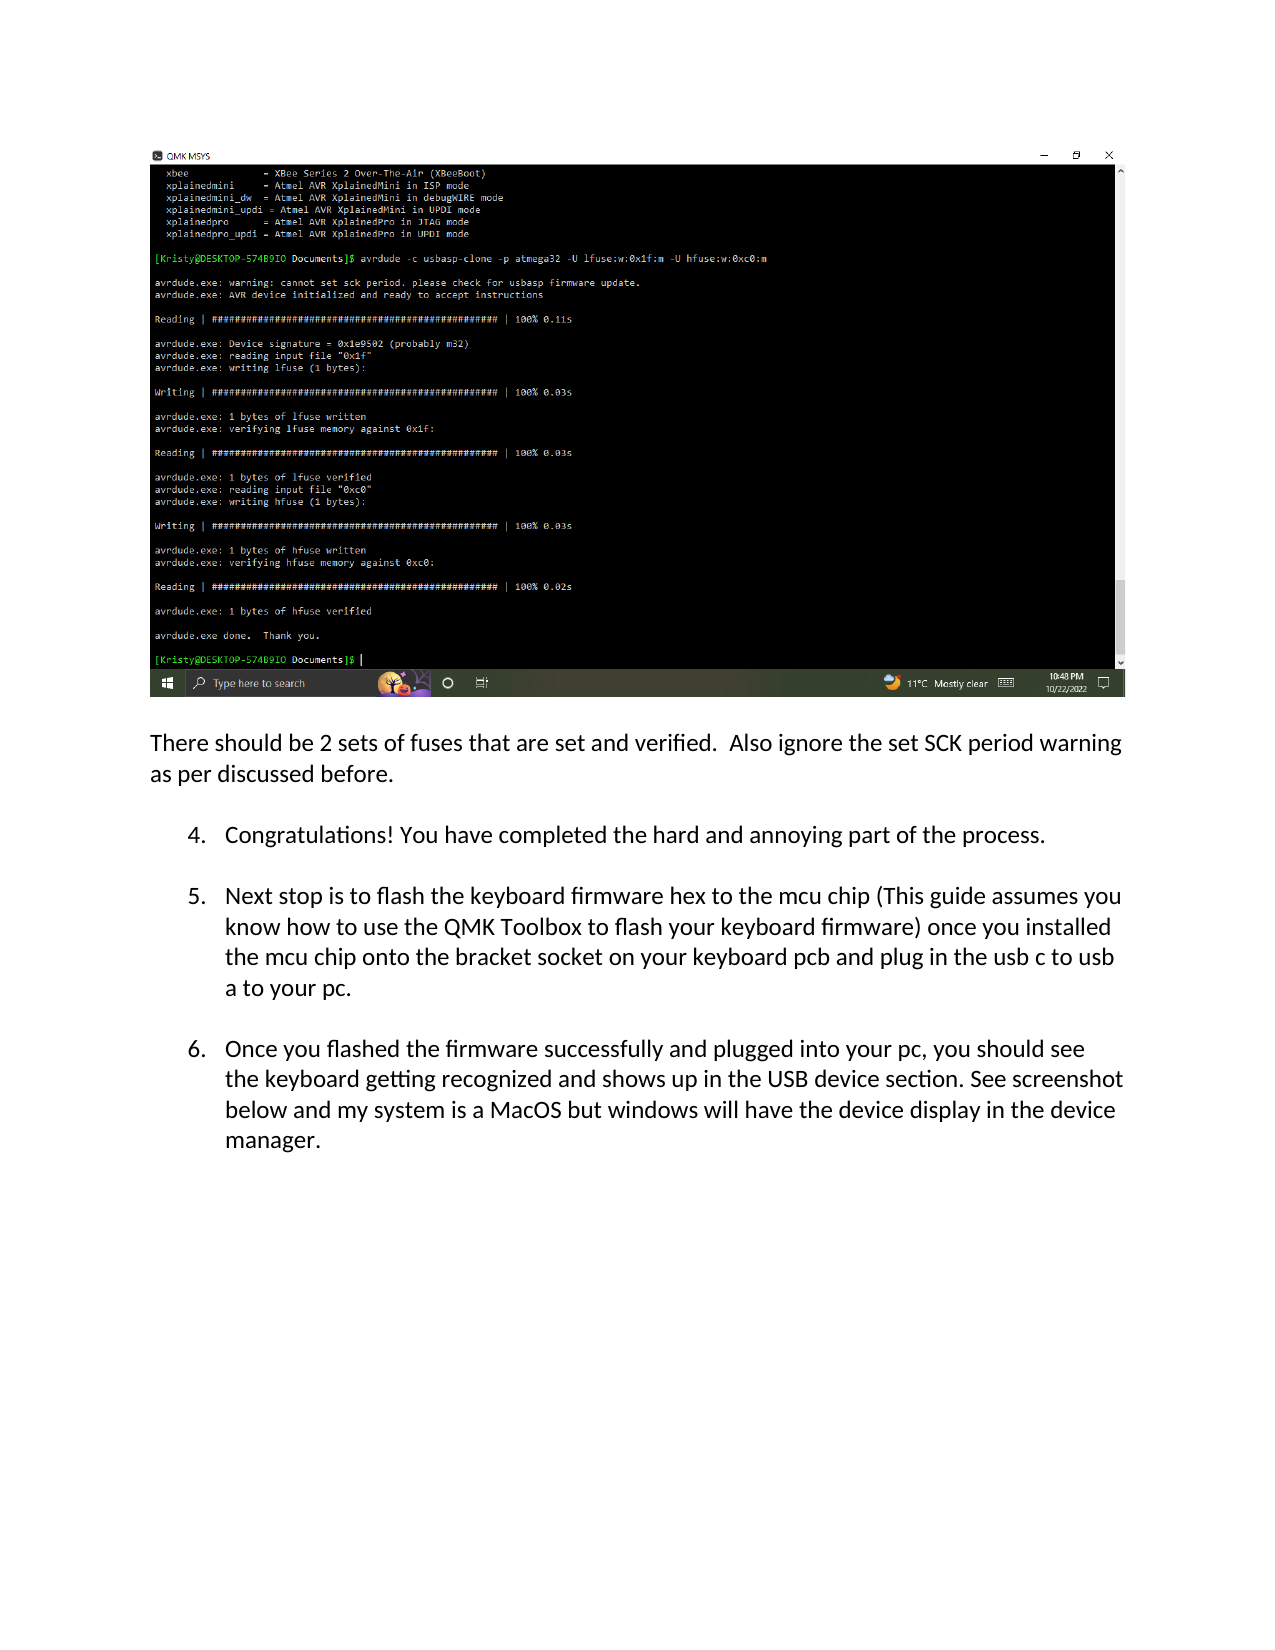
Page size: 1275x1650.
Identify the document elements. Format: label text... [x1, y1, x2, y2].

list Once you flashed the firmware successfully and plugged into your pc, you should see the keyboard getting recognized and shows up in the USB device section. See screenshot below and my system is a MacOS but windows will have the device display in the device manager. [187, 1033, 1125, 1155]
list Next stop is to flash the keyboard firmware hex to the mcu chip (This guide assumes you know how to use the QMK Toolbox to flash your keyboard firmware) once you installed the mcu chip onto the bracket socket on your keyboard pcb and plug in the usb c to usb a to your pc. [187, 880, 1125, 1002]
list Congratulations! You have completed the hard and annoying part of the process. [187, 819, 1125, 850]
picture [150, 150, 1125, 697]
text There should be 2 sets of fuses that are set and verified. Also ignore the set SCK period warning as per discussed before. [150, 728, 1125, 789]
